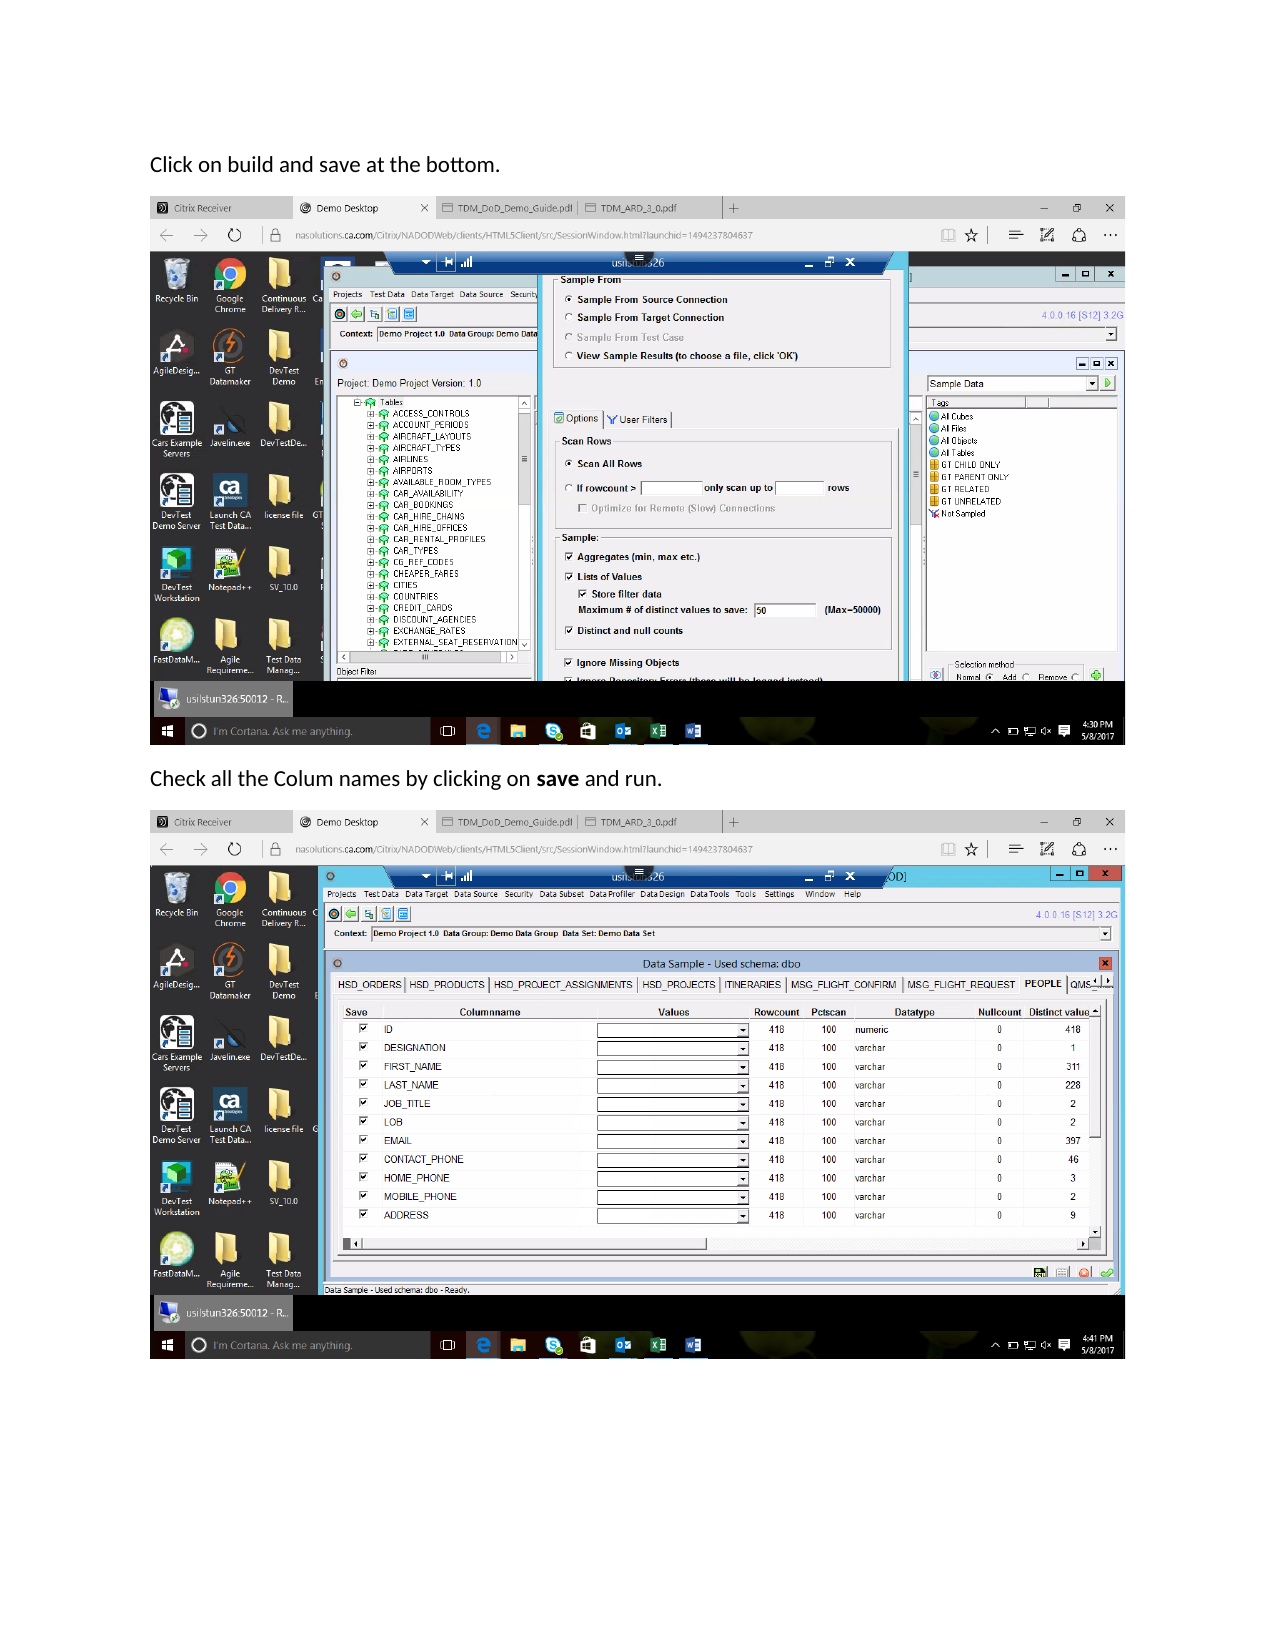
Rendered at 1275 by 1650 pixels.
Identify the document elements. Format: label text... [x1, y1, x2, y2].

text Check all the Colum names by clicking on save and run. [150, 764, 1125, 792]
picture [150, 810, 1125, 1359]
picture [150, 196, 1125, 745]
text Click on build and save at the bottom. [150, 150, 1125, 178]
